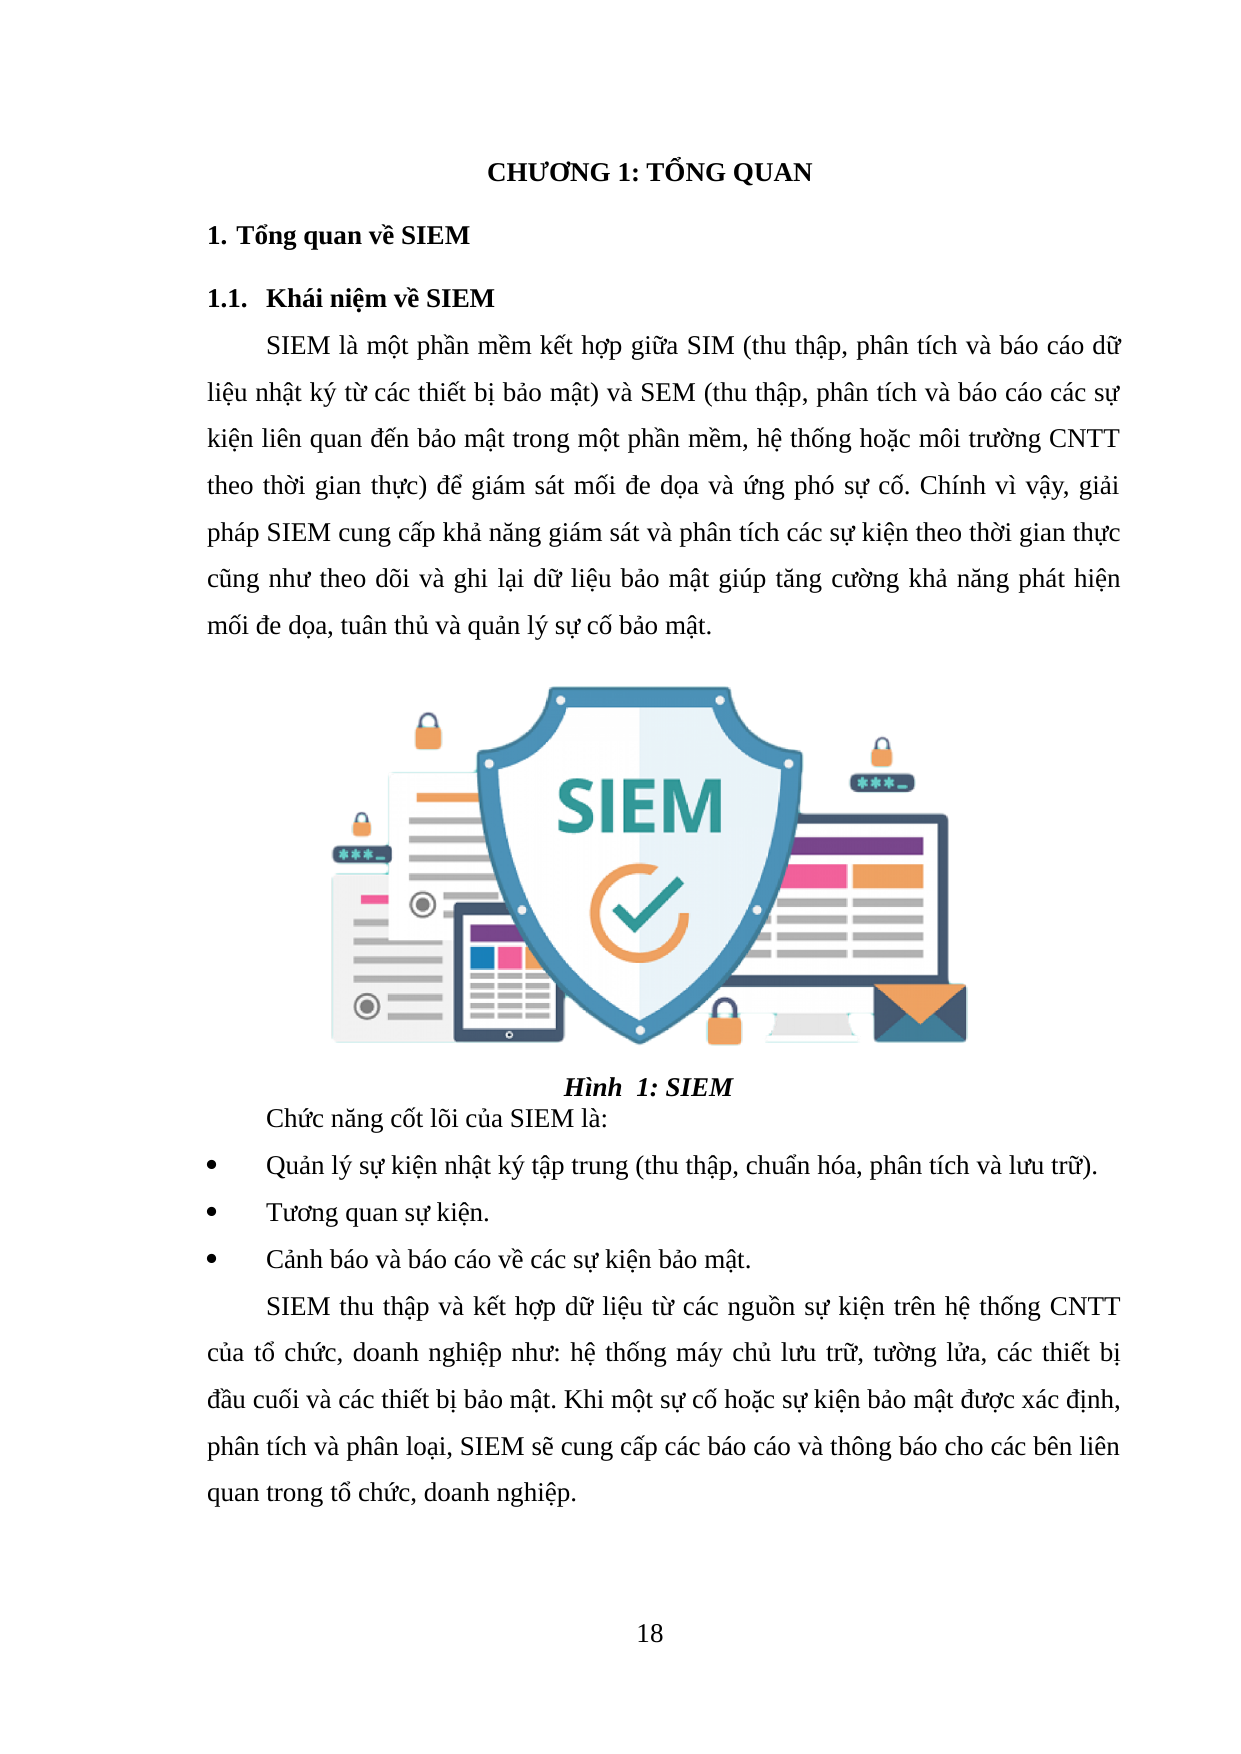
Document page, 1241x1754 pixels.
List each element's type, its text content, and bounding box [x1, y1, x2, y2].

text Hình 1: SIEM [177, 1071, 1122, 1102]
text SIEM thu thập và kết hợp dữ liệu từ các nguồn sự kiện trên hệ thống CNTT của tổ chức, doanh nghiệp như: hệ thống máy chủ lưu trữ, tường lửa, các thiết bị đầu cuối và các thiết bị bảo mật. Khi một sự cố hoặc sự kiện bảo mật được xác định, phân tích và phân loại, SIEM sẽ cung cấp các báo cáo và thông báo cho các bên liên quan trong tổ chức, doanh nghiệp. [207, 1290, 1122, 1507]
list Tương quan sự kiện. [207, 1196, 1122, 1227]
list Cảnh báo và báo cáo về các sự kiện bảo mật. [207, 1243, 1122, 1274]
picture [294, 655, 1006, 1056]
subtitle CHƯƠNG 1: TỔNG QUAN [177, 156, 1122, 187]
list Quản lý sự kiện nhật ký tập trung (thu thập, chuẩn hóa, phân tích và lưu trữ). [207, 1149, 1122, 1180]
subtitle Tổng quan về SIEM [207, 219, 1122, 250]
subtitle Khái niệm về SIEM [207, 282, 1122, 313]
text SIEM là một phần mềm kết hợp giữa SIM (thu thập, phân tích và báo cáo dữ liệu nhật ký từ các thiết bị bảo mật) và SEM (thu thập, phân tích và báo cáo các sự kiện liên quan đến bảo mật trong một phần mềm, hệ thống hoặc môi trường CNTT theo thời gian thực) để giám sát mối đe dọa và ứng phó sự cố. Chính vì vậy, giải pháp SIEM cung cấp khả năng giám sát và phân tích các sự kiện theo thời gian thực cũng như theo dõi và ghi lại dữ liệu bảo mật giúp tăng cường khả năng phát hiện mối đe dọa, tuân thủ và quản lý sự cố bảo mật. [207, 329, 1122, 640]
text Chức năng cốt lõi của SIEM là: [207, 1102, 1122, 1133]
